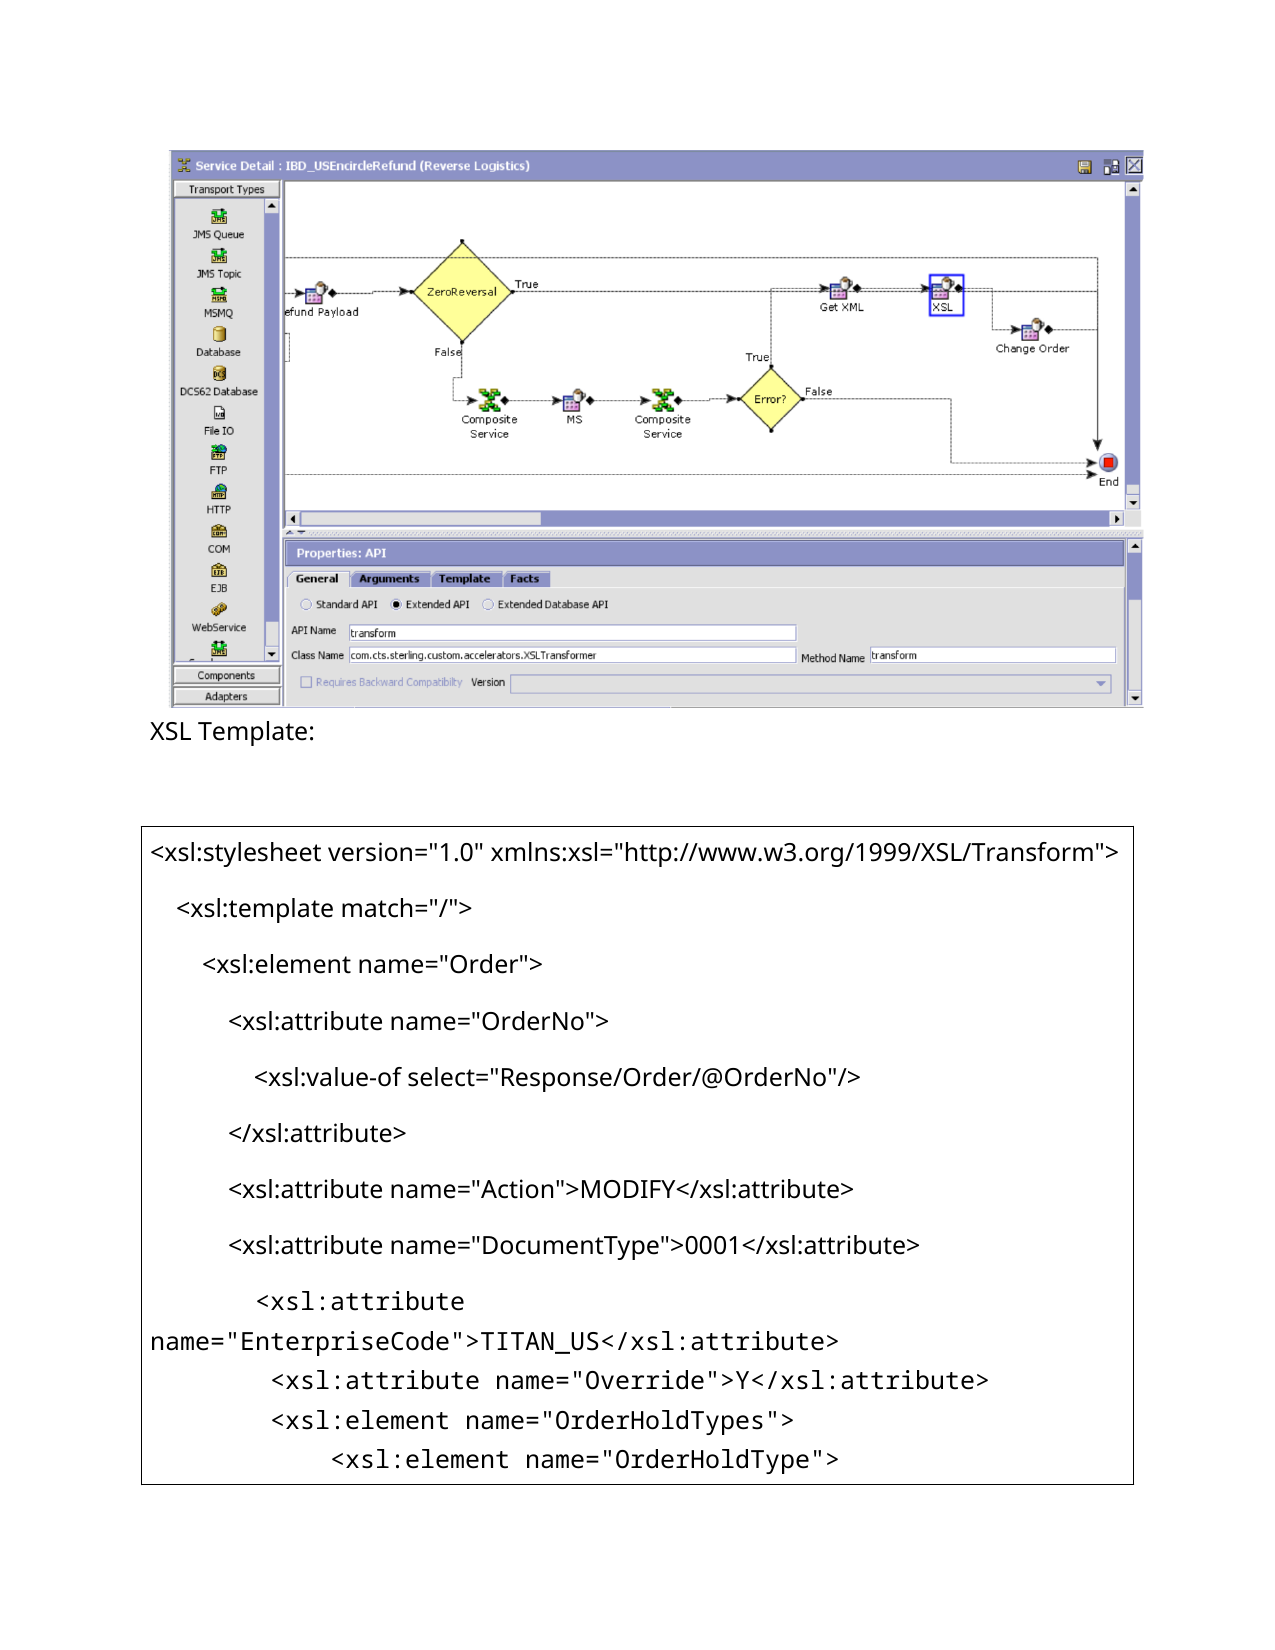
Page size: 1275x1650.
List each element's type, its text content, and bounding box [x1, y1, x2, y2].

text <xsl:attribute name="Action">MODIFY</xsl:attribute> [142, 1162, 1133, 1206]
text XSL Template: [150, 150, 1125, 747]
text <xsl:attribute name="OrderNo"> [142, 994, 1133, 1037]
text <xsl:stylesheet version="1.0" xmlns:xsl="http://www.w3.org/1999/XSL/Transform"> [142, 827, 1133, 869]
text <xsl:element name="Order"> [142, 938, 1133, 981]
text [142, 1275, 1133, 1484]
text <xsl:value-of select="Response/Order/@OrderNo"/> [142, 1050, 1133, 1093]
text </xsl:attribute> [142, 1106, 1133, 1150]
text <xsl:template match="/"> [142, 882, 1133, 925]
text <xsl:attribute name="DocumentType">0001</xsl:attribute> [142, 1218, 1133, 1262]
